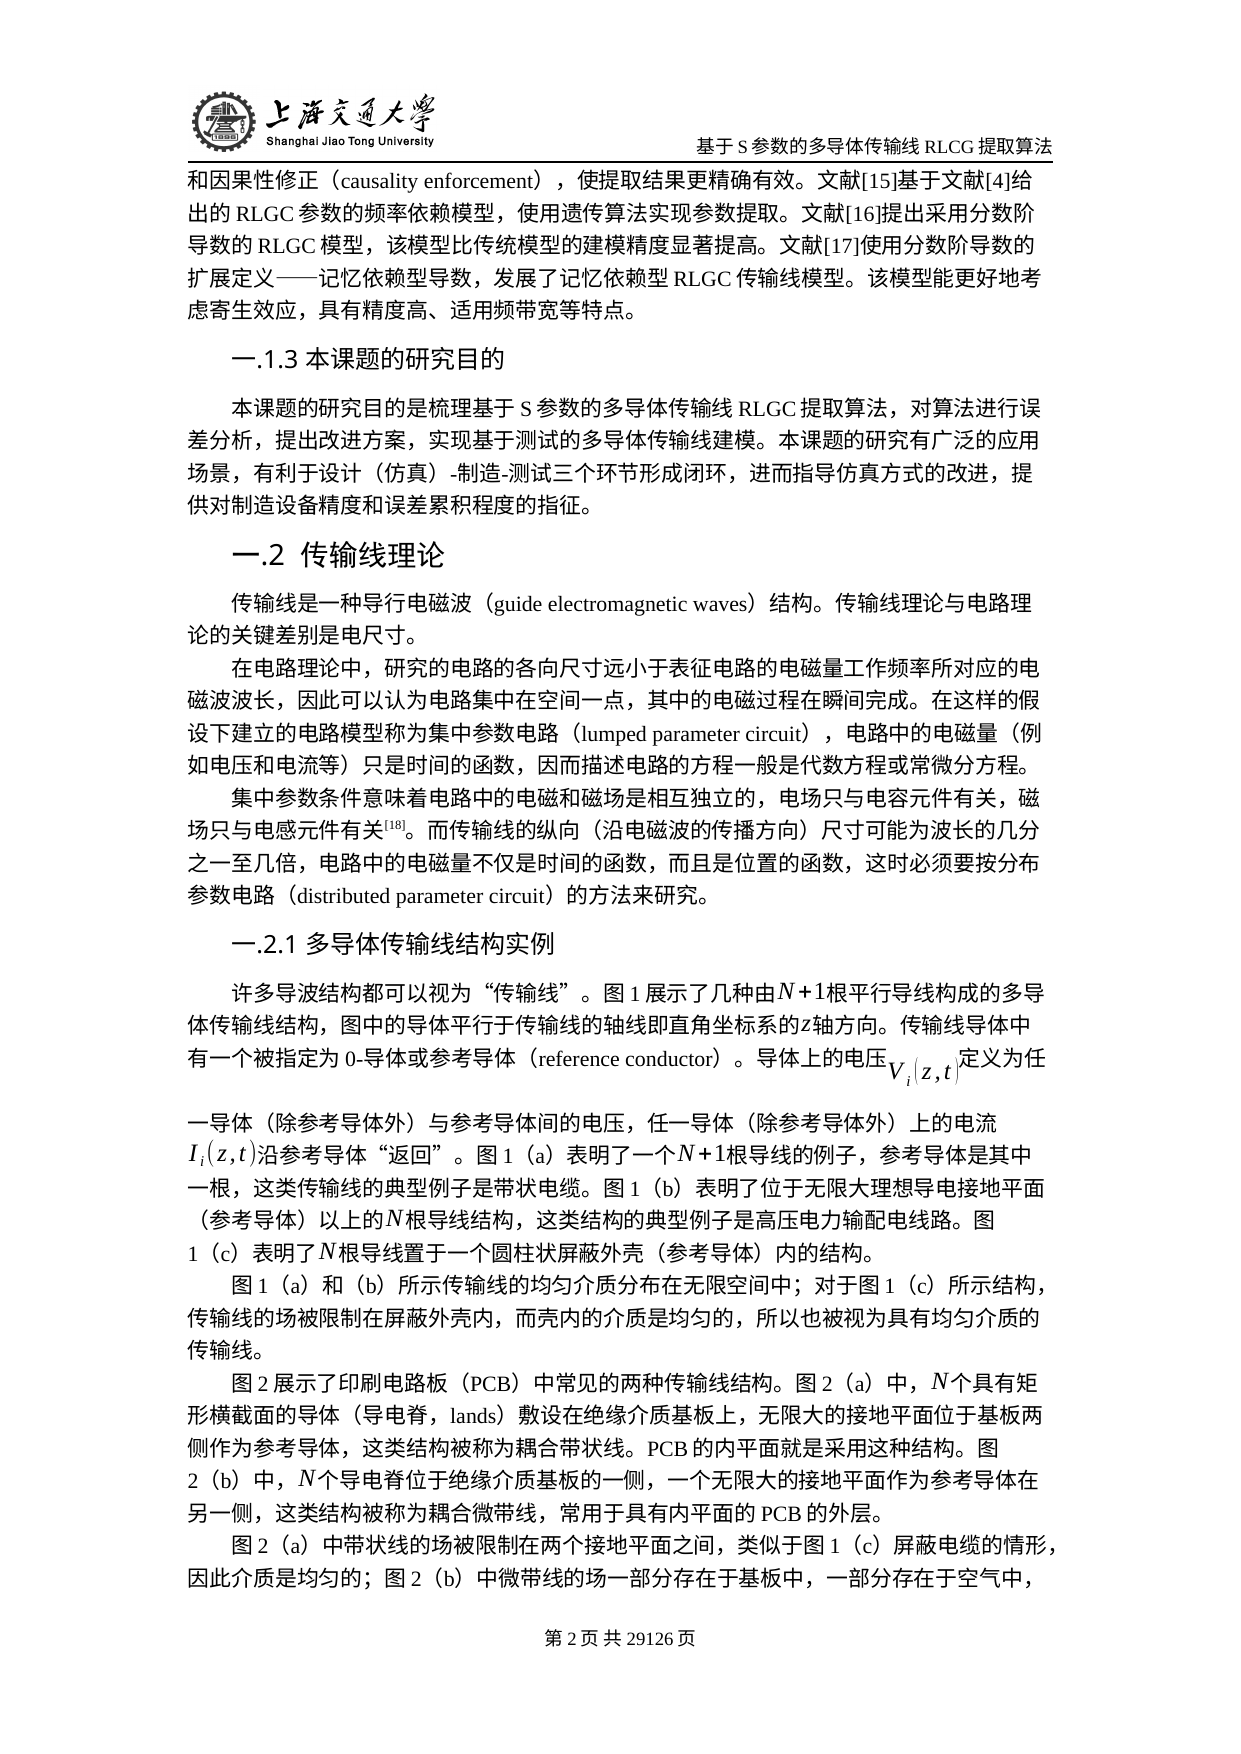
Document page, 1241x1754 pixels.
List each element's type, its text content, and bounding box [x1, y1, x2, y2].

text 传输线是一种导行电磁波（guide electromagnetic waves）结构。传输线理论与电路理论的关键差别是电尺寸。 [187, 585, 1053, 650]
text 集中参数条件意味着电路中的电磁和磁场是相互独立的，电场只与电容元件有关，磁场只与电感元件有关[18]。而传输线的纵向（沿电磁波的传播方向）尺寸可能为波长的几分之一至几倍，电路中的电磁量不仅是时间的函数，而且是位置的函数，这时必须要按分布参数电路（distributed parameter circuit）的方法来研究。 [187, 780, 1053, 910]
subtitle 多导体传输线结构实例 [187, 910, 1050, 975]
text 本课题的研究目的是梳理基于S参数的多导体传输线RLGC提取算法，对算法进行误差分析，提出改进方案，实现基于测试的多导体传输线建模。本课题的研究有广泛的应用场景，有利于设计（仿真）-制造-测试三个环节形成闭环，进而指导仿真方式的改进，提供对制造设备精度和误差累积程度的指征。 [187, 390, 1053, 520]
text 图1（a）和（b）所示传输线的均匀介质分布在无限空间中；对于图1（c）所示结构，传输线的场被限制在屏蔽外壳内，而壳内的介质是均匀的，所以也被视为具有均匀介质的传输线。 [187, 1268, 1053, 1365]
text 在电路理论中，研究的电路的各向尺寸远小于表征电路的电磁量工作频率所对应的电磁波波长，因此可以认为电路集中在空间一点，其中的电磁过程在瞬间完成。在这样的假设下建立的电路模型称为集中参数电路（lumped parameter circuit），电路中的电磁量（例如电压和电流等）只是时间的函数，因而描述电路的方程一般是代数方程或常微分方程。 [187, 650, 1053, 780]
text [187, 1528, 1053, 1593]
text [187, 163, 1053, 325]
subtitle 本课题的研究目的 [187, 325, 1050, 390]
text 图2展示了印刷电路板（PCB）中常见的两种传输线结构。图2（a）中，个具有矩形横截面的导体（导电脊，lands）敷设在绝缘介质基板上，无限大的接地平面位于基板两侧作为参考导体，这类结构被称为耦合带状线。PCB的内平面就是采用这种结构。图2（b）中，个导电脊位于绝缘介质基板的一侧，一个无限大的接地平面作为参考导体在另一侧，这类结构被称为耦合微带线，常用于具有内平面的PCB的外层。 [187, 1365, 1053, 1528]
subtitle 传输线理论 [187, 520, 1050, 585]
text 许多导波结构都可以视为“传输线”。图1展示了几种由根平行导线构成的多导体传输线结构，图中的导体平行于传输线的轴线即直角坐标系的轴方向。传输线导体中有一个被指定为0-导体或参考导体（reference conductor）。导体上的电压定义为任一导体（除参考导体外）与参考导体间的电压，任一导体（除参考导体外）上的电流沿参考导体“返回”。图1（a）表明了一个根导线的例子，参考导体是其中一根，这类传输线的典型例子是带状电缆。图1（b）表明了位于无限大理想导电接地平面（参考导体）以上的根导线结构，这类结构的典型例子是高压电力输配电线路。图1（c）表明了根导线置于一个圆柱状屏蔽外壳（参考导体）内的结构。 [187, 975, 1053, 1268]
